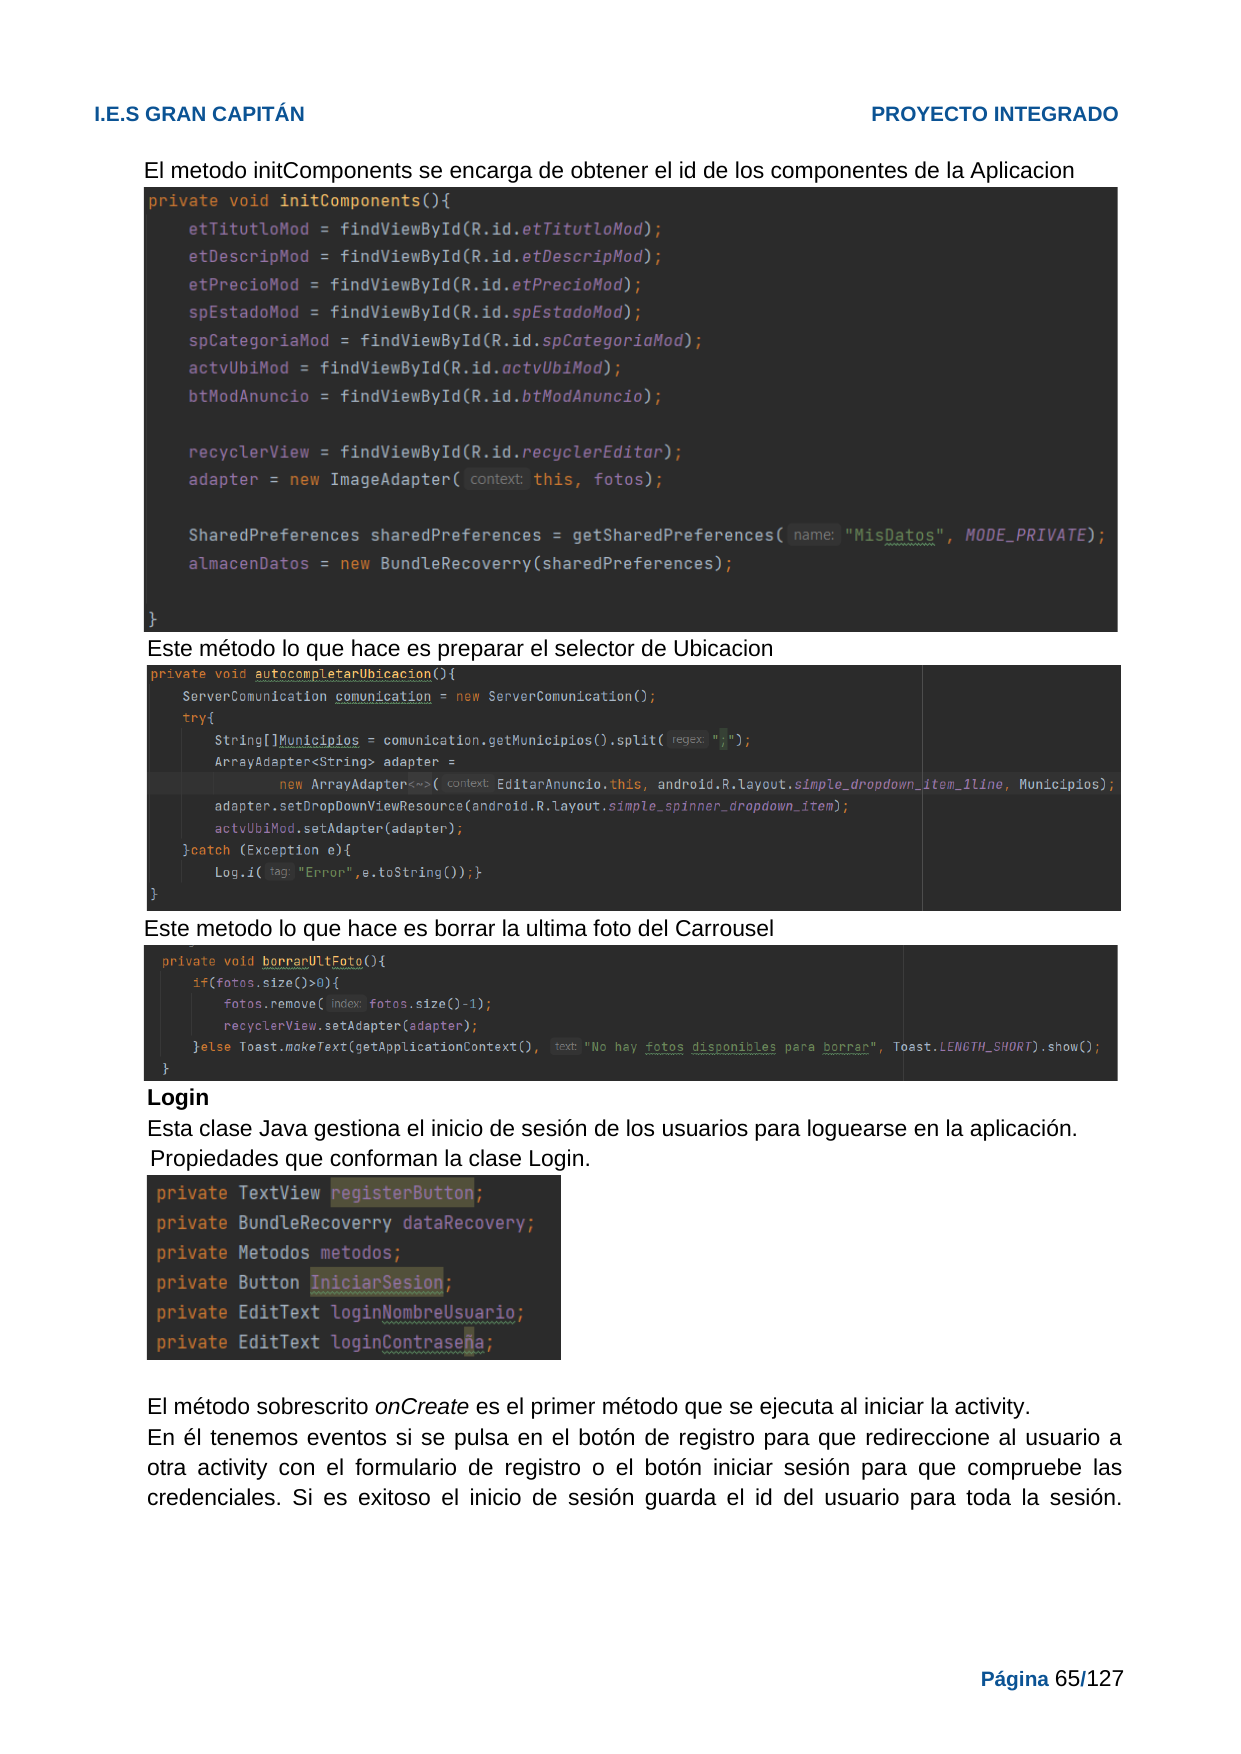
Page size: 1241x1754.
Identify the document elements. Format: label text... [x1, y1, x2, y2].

picture [143, 187, 1118, 632]
text Propiedades que conforman la clase Login. [150, 1145, 1124, 1171]
text Este método lo que hace es preparar el selector de Ubicacion [147, 635, 1124, 661]
text El metodo initComponents se encarga de obtener el id de los componentes de la Aplicacion [144, 157, 1124, 183]
text Esta clase Java gestiona el inicio de sesión de los usuarios para loguearse en la aplicación. [147, 1114, 1124, 1141]
picture [146, 665, 1121, 911]
picture [143, 945, 1118, 1081]
subtitle Login [147, 1084, 1124, 1111]
text El método sobrescrito onCreate es el primer método que se ejecuta al iniciar la activity. [147, 1393, 1124, 1419]
text Este metodo lo que hace es borrar la ultima foto del Carrousel [144, 915, 1124, 941]
picture [146, 1175, 561, 1360]
